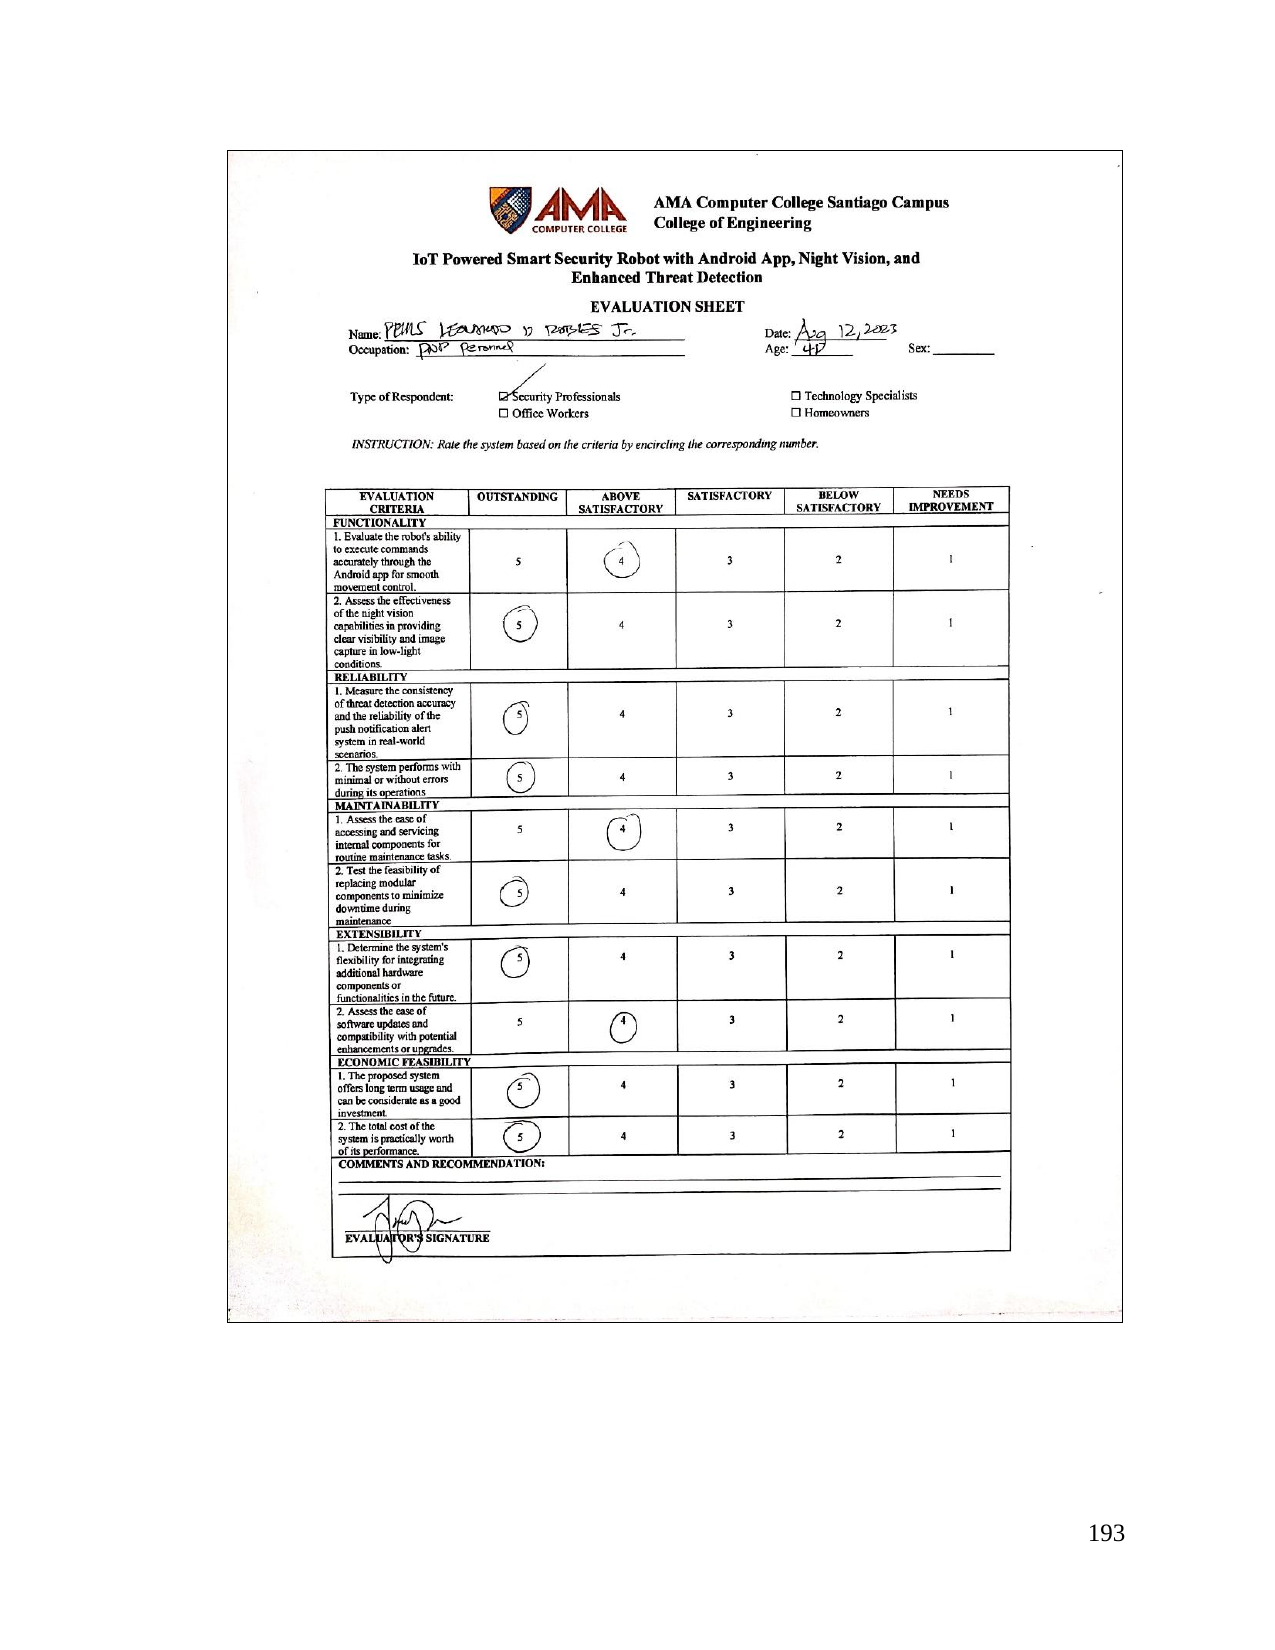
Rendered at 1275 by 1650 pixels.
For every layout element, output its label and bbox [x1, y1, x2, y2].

picture [228, 151, 1122, 1322]
